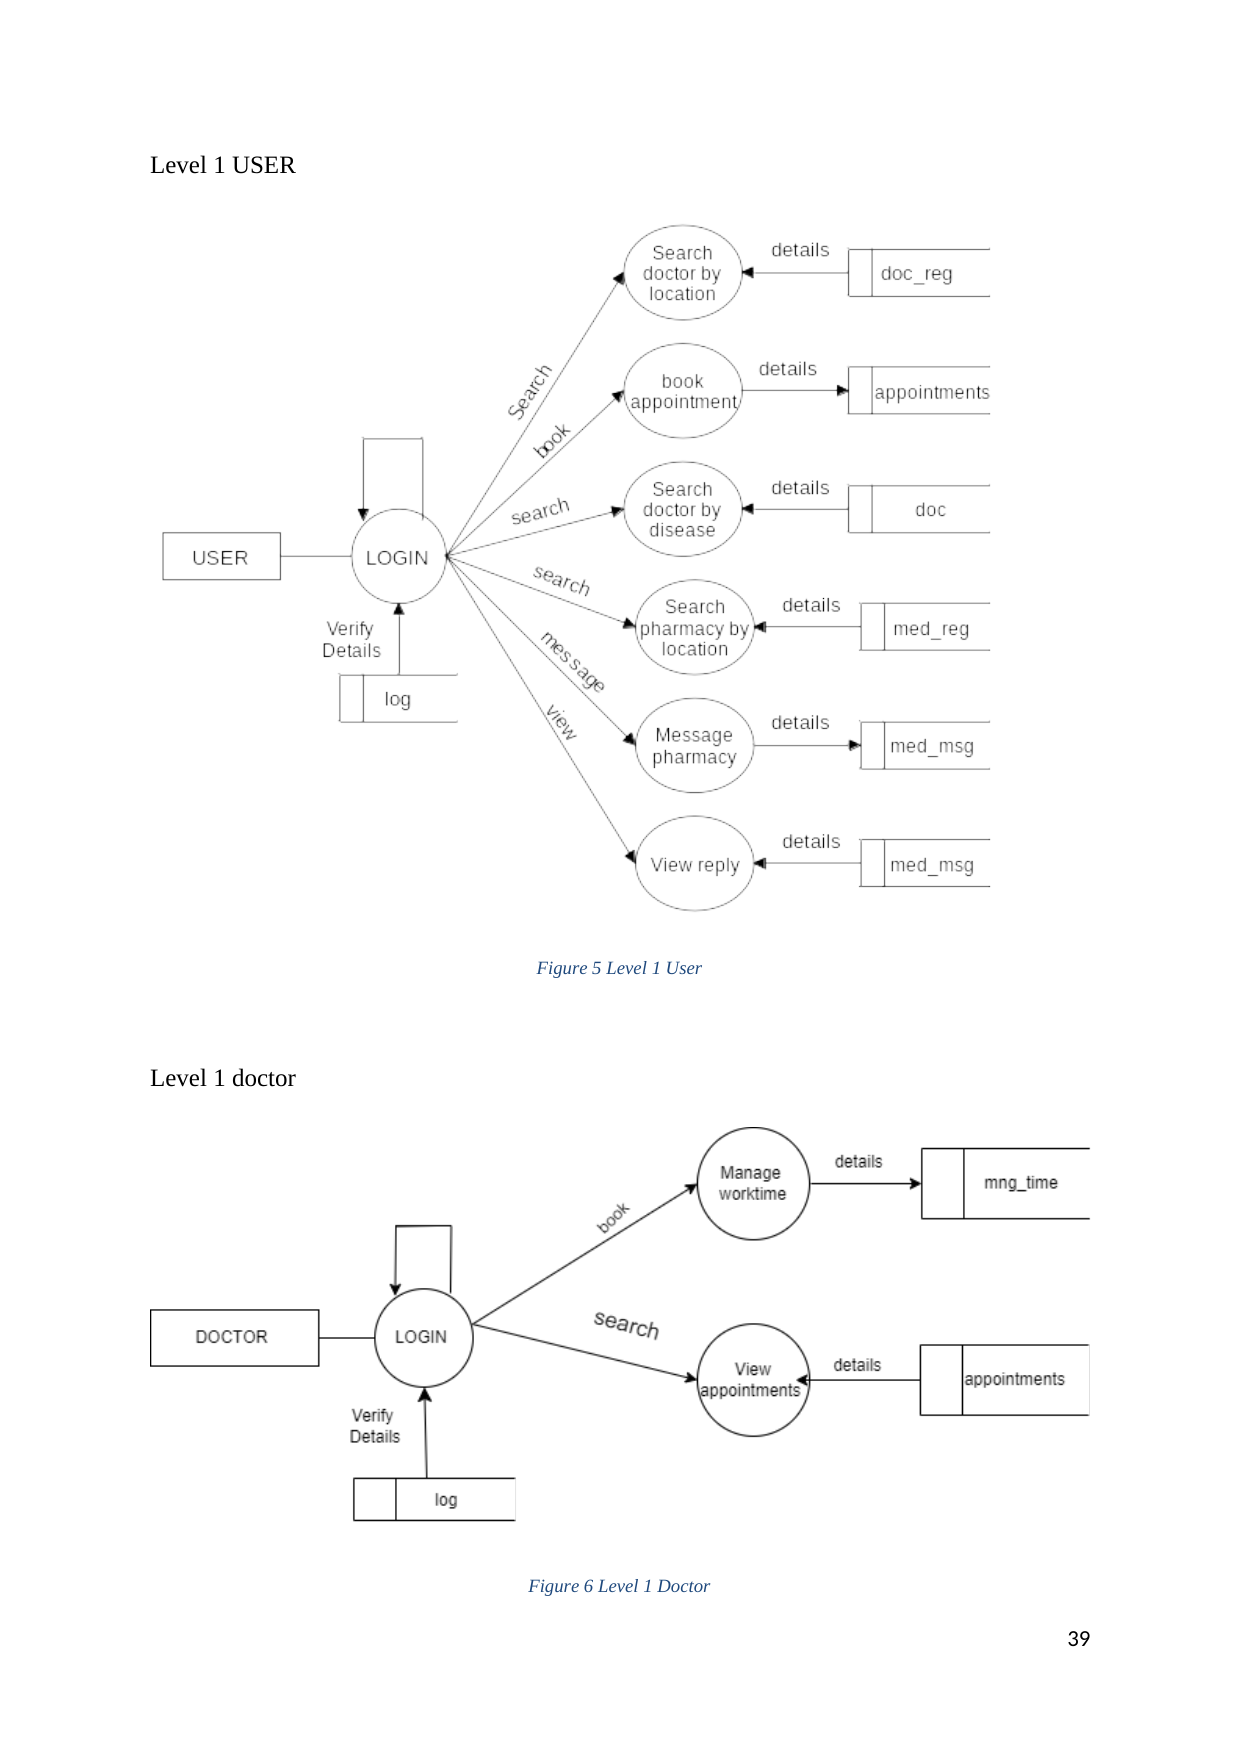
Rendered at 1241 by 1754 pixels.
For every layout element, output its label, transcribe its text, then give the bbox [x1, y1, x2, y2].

text Figure 6 Level 1 Doctor [150, 1575, 1090, 1597]
text Level 1 USER [150, 150, 1090, 179]
picture [150, 1127, 1091, 1541]
text Level 1 doctor [150, 1063, 1090, 1092]
text Figure 5 Level 1 User [150, 957, 1090, 978]
